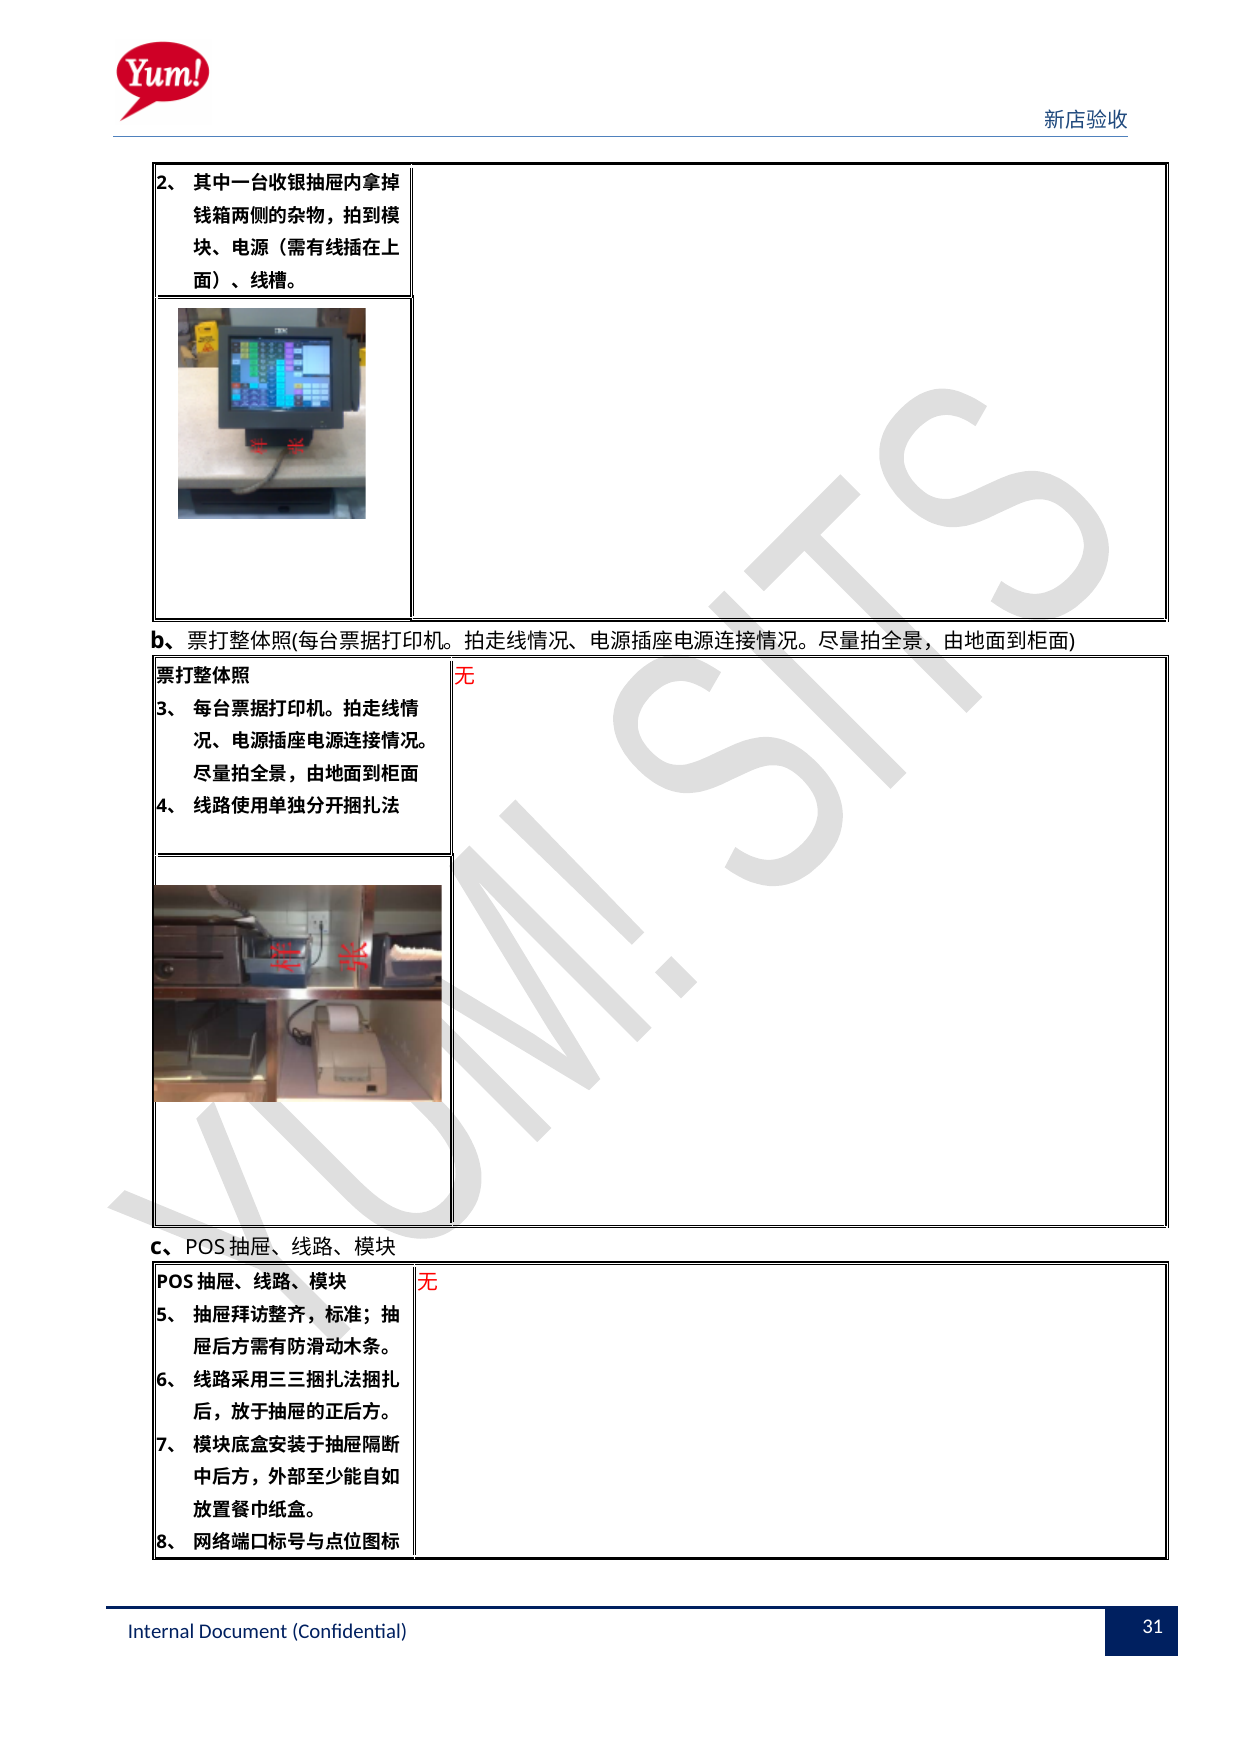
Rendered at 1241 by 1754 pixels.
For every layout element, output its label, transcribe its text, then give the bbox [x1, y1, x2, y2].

picture [153, 885, 442, 1102]
table_header 票打整体照 每台票据打印机。拍走线情况、电源插座电源连接情况。尽量拍全景，由地面到柜面 线路使用单独分开捆扎法 [156, 658, 452, 853]
table_cell [156, 853, 452, 1225]
table_cell [156, 295, 412, 618]
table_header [156, 165, 412, 295]
picture [178, 308, 366, 519]
table_header 无 [415, 1265, 1165, 1557]
table_header 无 [452, 658, 1165, 1225]
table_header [156, 1265, 415, 1557]
list c、POS抽屉、线路、模块 [150, 1228, 1128, 1261]
list b、票打整体照(每台票据打印机。拍走线情况、电源插座电源连接情况。尽量拍全景，由地面到柜面) [150, 621, 1128, 655]
table_header 无车道 [412, 165, 1165, 618]
